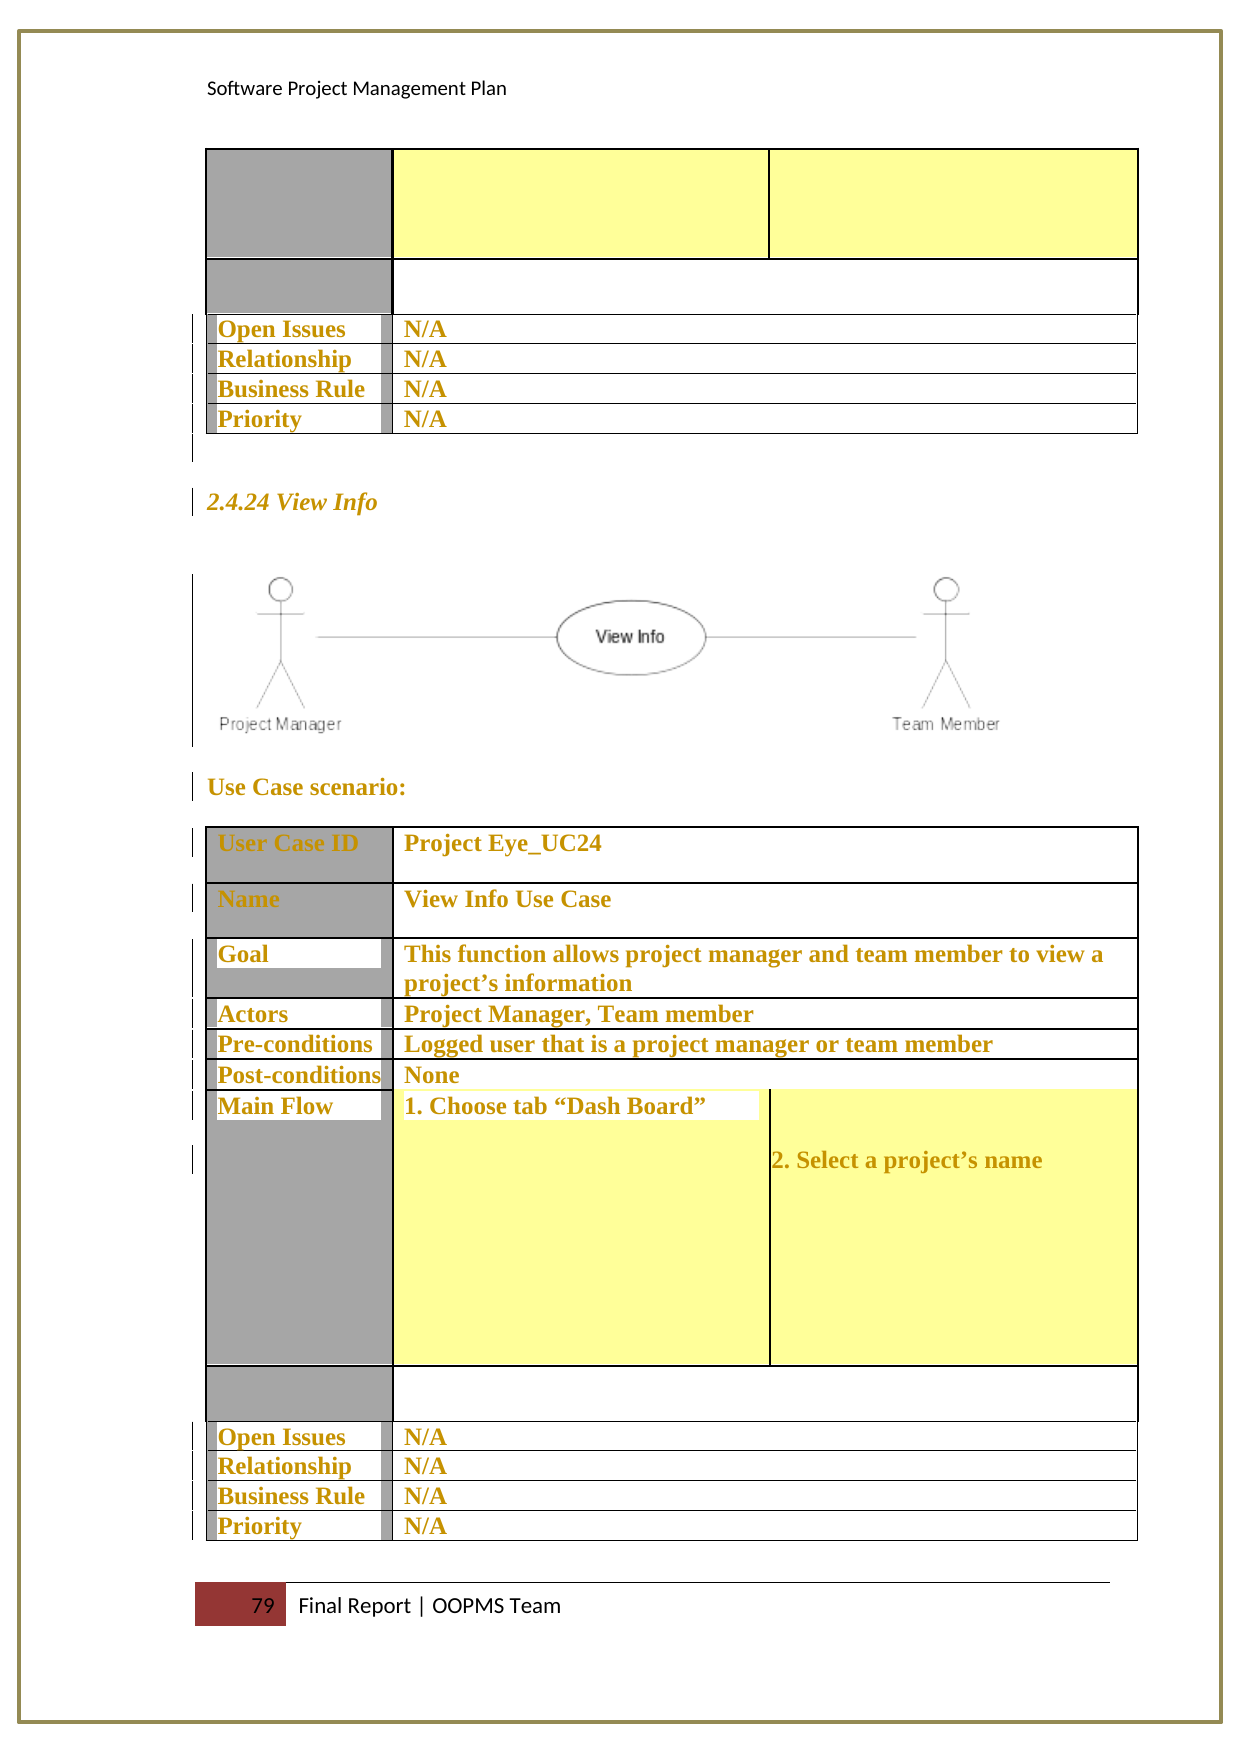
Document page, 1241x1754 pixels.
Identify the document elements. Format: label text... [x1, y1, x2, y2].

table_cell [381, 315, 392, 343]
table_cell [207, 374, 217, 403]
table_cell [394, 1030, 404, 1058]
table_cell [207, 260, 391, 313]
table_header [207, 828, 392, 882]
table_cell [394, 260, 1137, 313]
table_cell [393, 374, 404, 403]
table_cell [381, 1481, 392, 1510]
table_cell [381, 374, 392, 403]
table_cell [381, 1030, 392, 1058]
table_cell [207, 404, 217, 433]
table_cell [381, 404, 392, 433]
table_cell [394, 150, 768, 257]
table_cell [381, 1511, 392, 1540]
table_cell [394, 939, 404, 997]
text Use Case scenario: [207, 772, 1122, 801]
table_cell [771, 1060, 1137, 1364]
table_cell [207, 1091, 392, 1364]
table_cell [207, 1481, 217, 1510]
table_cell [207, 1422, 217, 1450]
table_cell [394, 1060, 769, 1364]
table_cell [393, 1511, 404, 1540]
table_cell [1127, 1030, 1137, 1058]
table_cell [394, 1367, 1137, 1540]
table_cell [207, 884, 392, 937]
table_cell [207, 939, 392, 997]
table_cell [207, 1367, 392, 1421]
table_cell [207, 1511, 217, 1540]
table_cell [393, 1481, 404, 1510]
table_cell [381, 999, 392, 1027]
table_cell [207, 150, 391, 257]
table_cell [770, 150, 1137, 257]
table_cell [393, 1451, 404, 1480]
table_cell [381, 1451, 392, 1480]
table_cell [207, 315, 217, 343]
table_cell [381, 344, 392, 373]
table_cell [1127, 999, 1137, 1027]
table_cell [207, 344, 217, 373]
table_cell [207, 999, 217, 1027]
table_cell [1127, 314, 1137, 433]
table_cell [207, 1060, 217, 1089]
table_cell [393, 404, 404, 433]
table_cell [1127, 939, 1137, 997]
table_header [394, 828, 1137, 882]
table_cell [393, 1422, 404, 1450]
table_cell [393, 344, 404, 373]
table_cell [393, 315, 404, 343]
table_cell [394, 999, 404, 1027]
subtitle 2.4.24 View Info [207, 487, 1122, 516]
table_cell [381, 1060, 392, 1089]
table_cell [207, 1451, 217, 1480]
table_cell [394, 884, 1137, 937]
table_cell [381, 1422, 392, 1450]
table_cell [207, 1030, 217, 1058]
